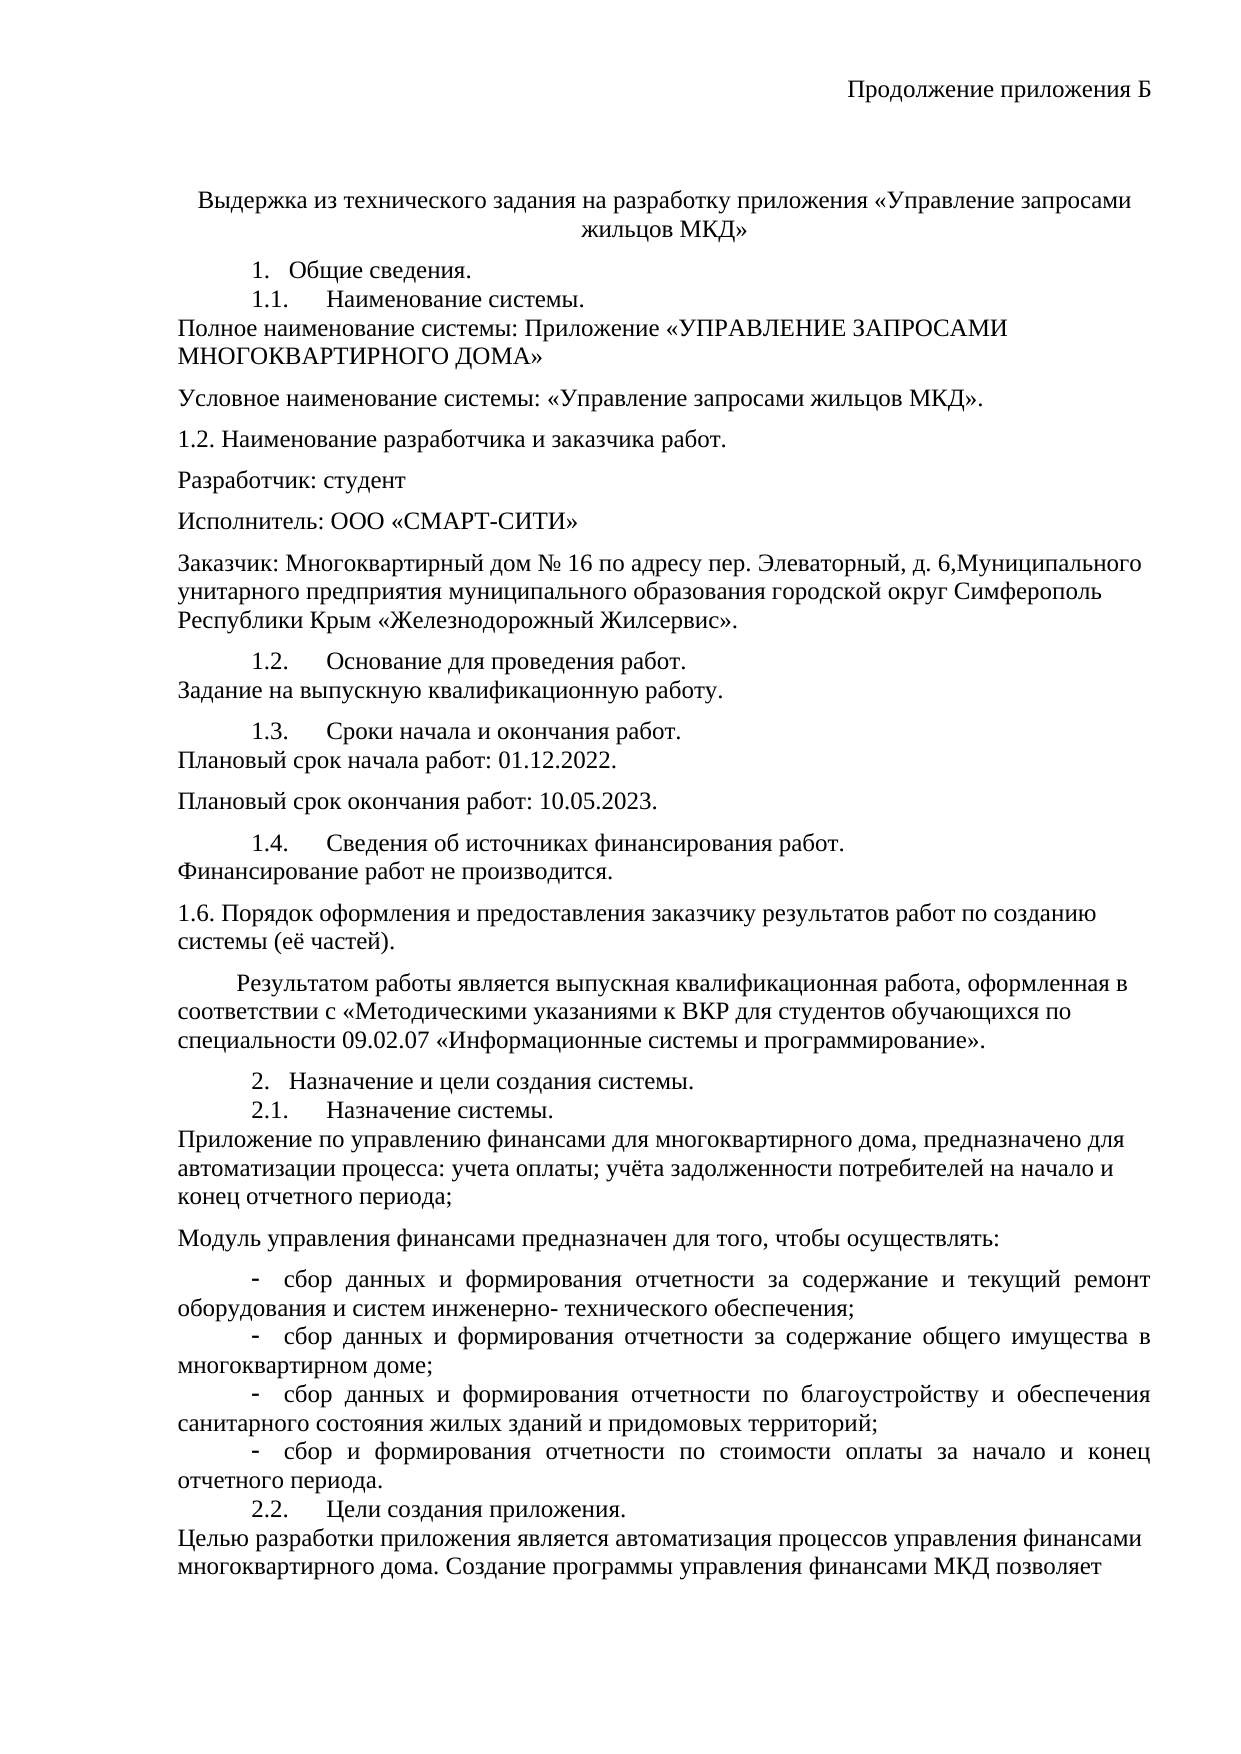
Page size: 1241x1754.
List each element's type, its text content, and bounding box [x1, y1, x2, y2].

text Разработчик: студент [177, 465, 1152, 494]
text Приложение по управлению финансами для многоквартирного дома, предназначено для автоматизации процесса: учета оплаты; учёта задолженности потребителей на начало и конец отчетного периода; [177, 1124, 1152, 1210]
text Плановый срок начала работ: 01.12.2022. [177, 745, 1152, 774]
text Финансирование работ не производится. [177, 856, 1152, 885]
text Условное наименование системы: «Управление запросами жильцов МКД». [177, 383, 1152, 411]
text Полное наименование системы: Приложение «УПРАВЛЕНИЕ ЗАПРОСАМИ МНОГОКВАРТИРНОГО ДОМА» [177, 313, 1152, 370]
list Основание для проведения работ. [251, 646, 1152, 675]
text Заказчик: Многоквартирный дом № 16 по адресу пер. Элеваторный, д. 6,Муниципального унитарного предприятия муниципального образования городской округ Симферополь Республики Крым «Железнодорожный Жилсервис». [177, 548, 1152, 634]
list Сроки начала и окончания работ. [251, 716, 1152, 745]
text Плановый срок окончания работ: 10.05.2023. [177, 786, 1152, 815]
text Выдержка из технического задания на разработку приложения «Управление запросами жильцов МКД» [177, 185, 1152, 243]
list сбор данных и формирования отчетности за содержание общего имущества в многоквартирном доме; [177, 1321, 1152, 1379]
text 1.6. Порядок оформления и предоставления заказчику результатов работ по созданию системы (её частей). [177, 898, 1152, 955]
list сбор и формирования отчетности по стоимости оплаты за начало и конец отчетного периода. [177, 1436, 1152, 1494]
list Сведения об источниках финансирования работ. [251, 828, 1152, 856]
text Результатом работы является выпускная квалификационная работа, оформленная в соответствии с «Методическими указаниями к ВКР для студентов обучающихся по специальности 09.02.07 «Информационные системы и программирование». [177, 968, 1152, 1054]
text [177, 1523, 1152, 1580]
list Назначение и цели создания системы. [251, 1066, 1152, 1095]
list Общие сведения. [251, 255, 1152, 284]
text 1.2. Наименование разработчика и заказчика работ. [177, 424, 1152, 453]
text Задание на выпускную квалификационную работу. [177, 675, 1152, 704]
list Назначение системы. [251, 1095, 1152, 1124]
text Модуль управления финансами предназначен для того, чтобы осуществлять: [177, 1223, 1152, 1251]
text Исполнитель: ООО «СМАРТ-СИТИ» [177, 506, 1152, 535]
list сбор данных и формирования отчетности за содержание и текущий ремонт оборудования и систем инженерно- технического обеспечения; [177, 1264, 1152, 1321]
list Наименование системы. [251, 284, 1152, 313]
list Цели создания приложения. [251, 1494, 1152, 1523]
list сбор данных и формирования отчетности по благоустройству и обеспечения санитарного состояния жилых зданий и придомовых территорий; [177, 1379, 1152, 1436]
